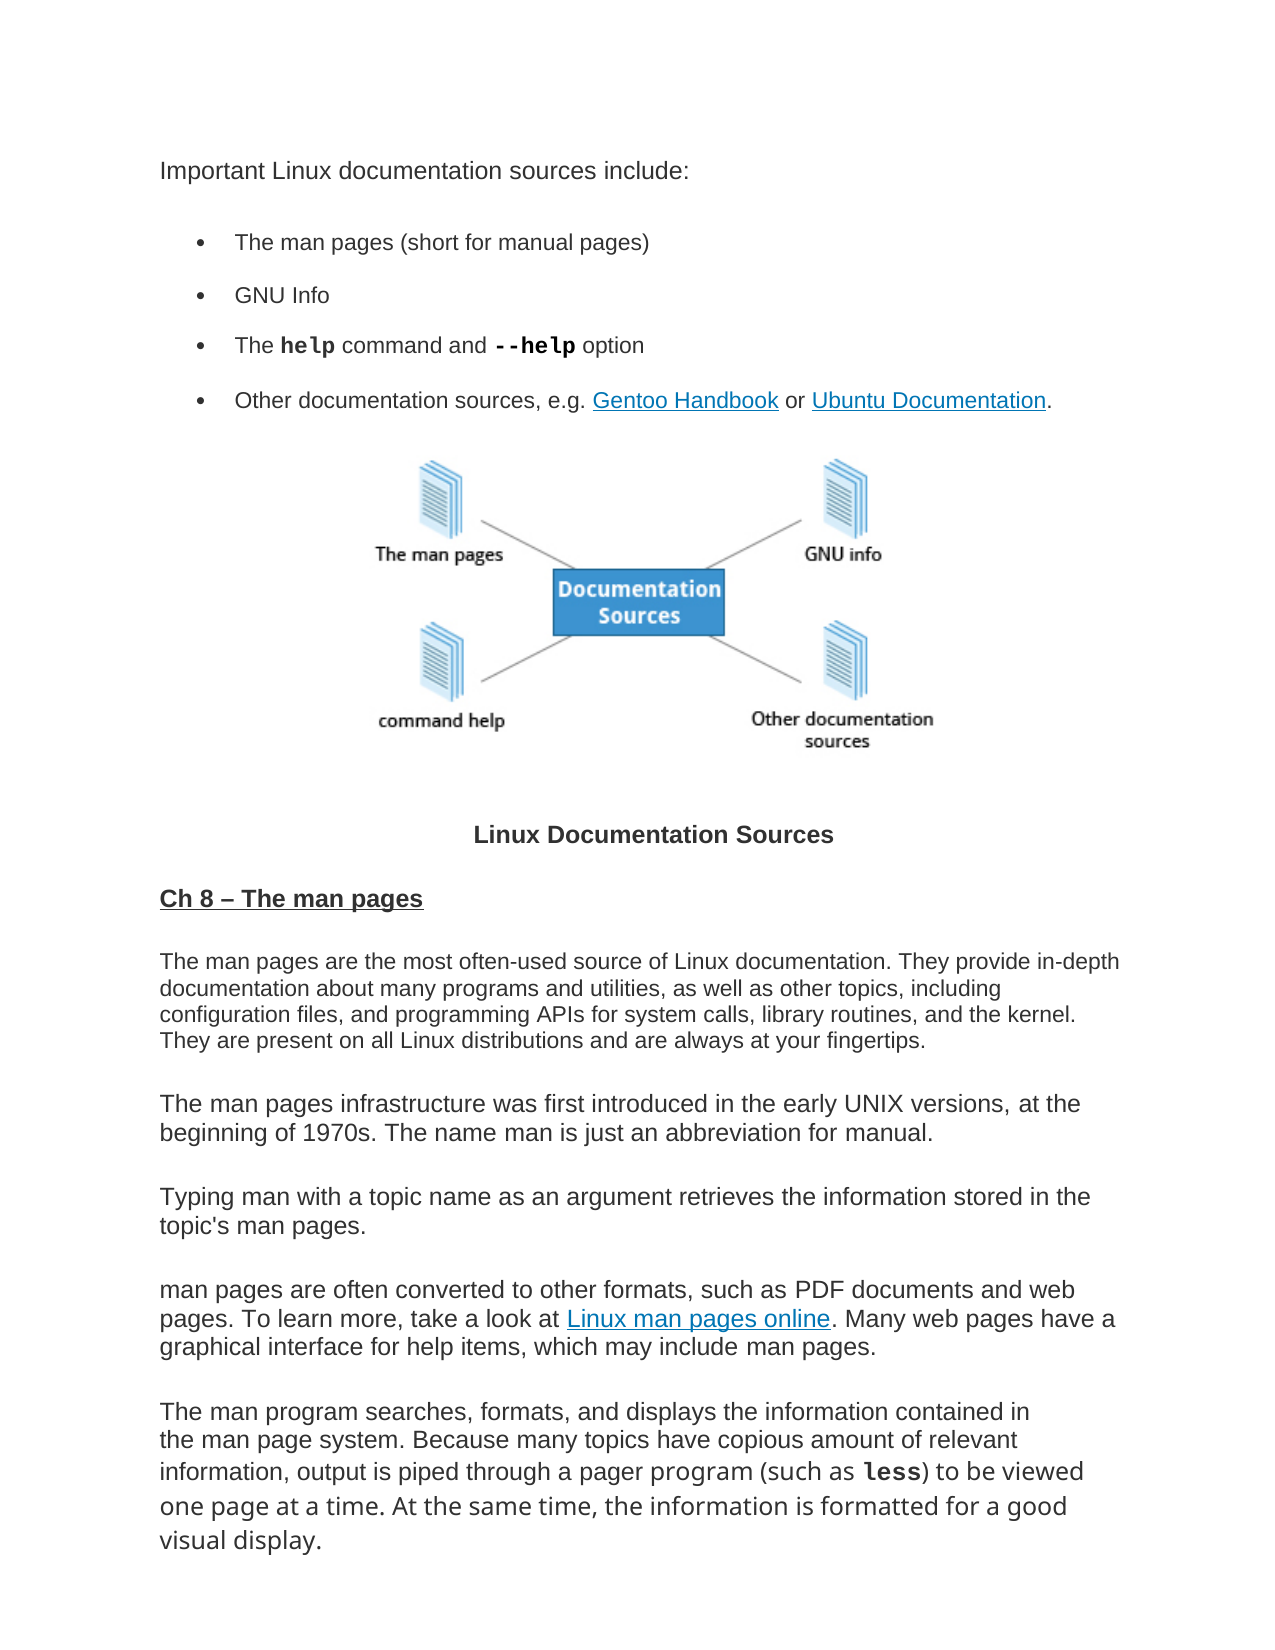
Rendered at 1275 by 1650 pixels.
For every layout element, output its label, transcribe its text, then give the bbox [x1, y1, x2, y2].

text Ch 8 – The man pages [159, 884, 1125, 913]
text Typing man with a topic name as an argument retrieves the information stored in the topic's man pages. [159, 1182, 1125, 1239]
text Important Linux documentation sources include: [159, 150, 1125, 185]
text The man pages are the most often-used source of Linux documentation. They provide in-depth documentation about many programs and utilities, as well as other topics, including configuration files, and programming APIs for system calls, library routines, and the kernel. They are present on all Linux distributions and are always at your fingertips. [159, 948, 1125, 1053]
picture [320, 431, 988, 779]
text man pages are often converted to other formats, such as PDF documents and web pages. To learn more, take a look at Linux man pages online. Many web pages have a graphical interface for help items, which may include man pages. [159, 1275, 1125, 1361]
text The man pages infrastructure was first introduced in the early UNIX versions, at the beginning of 1970s. The name man is just an abbreviation for manual. [159, 1089, 1125, 1146]
text Linux Documentation Sources [183, 813, 1125, 848]
list The man pages (short for manual pages) [197, 220, 1125, 255]
list Other documentation sources, e.g. Gentoo Handbook or Ubuntu Documentation. [197, 378, 1125, 413]
list The help command and --help option [197, 326, 1125, 361]
text The man program searches, formats, and displays the information contained in the man page system. Because many topics have copious amount of relevant information, output is piped through a pager program (such as less) to be viewed one page at a time. At the same time, the information is formatted for a good visual display. [159, 1396, 1125, 1556]
list GNU Info [197, 273, 1125, 308]
